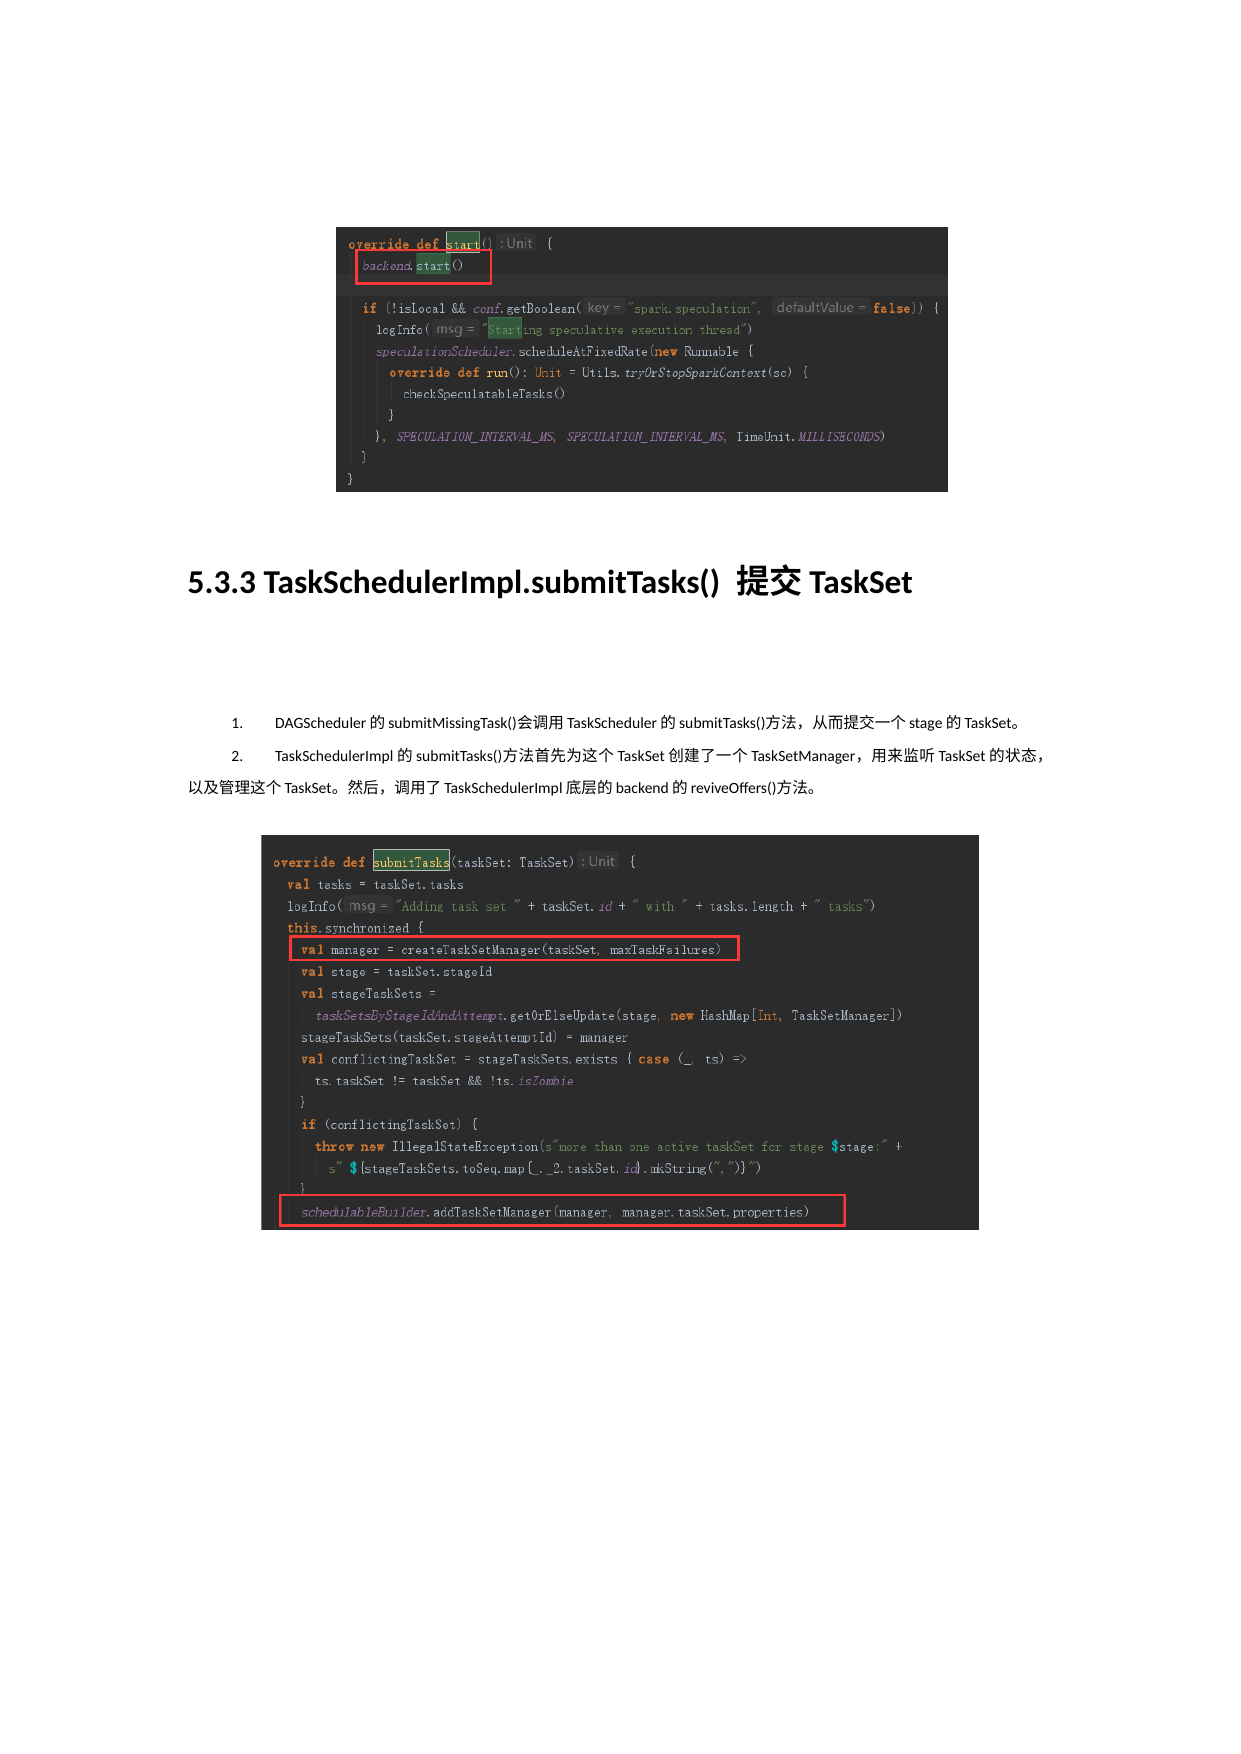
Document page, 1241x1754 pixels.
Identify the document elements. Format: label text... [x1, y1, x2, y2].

picture [261, 835, 979, 1230]
list DAGScheduler的submitMissingTask()会调用TaskScheduler的submitTasks()方法，从而提交一个stage的TaskSet。 [187, 706, 1053, 738]
list TaskSchedulerImpl的submitTasks()方法首先为这个TaskSet创建了一个TaskSetManager，用来监听TaskSet的状态，以及管理这个TaskSet。然后，调用了TaskSchedulerImpl底层的backend的reviveOffers()方法。 [187, 738, 1053, 803]
subtitle 5.3.3 TaskSchedulerImpl.submitTasks() 提交TaskSet [187, 547, 1053, 612]
picture [336, 227, 948, 492]
